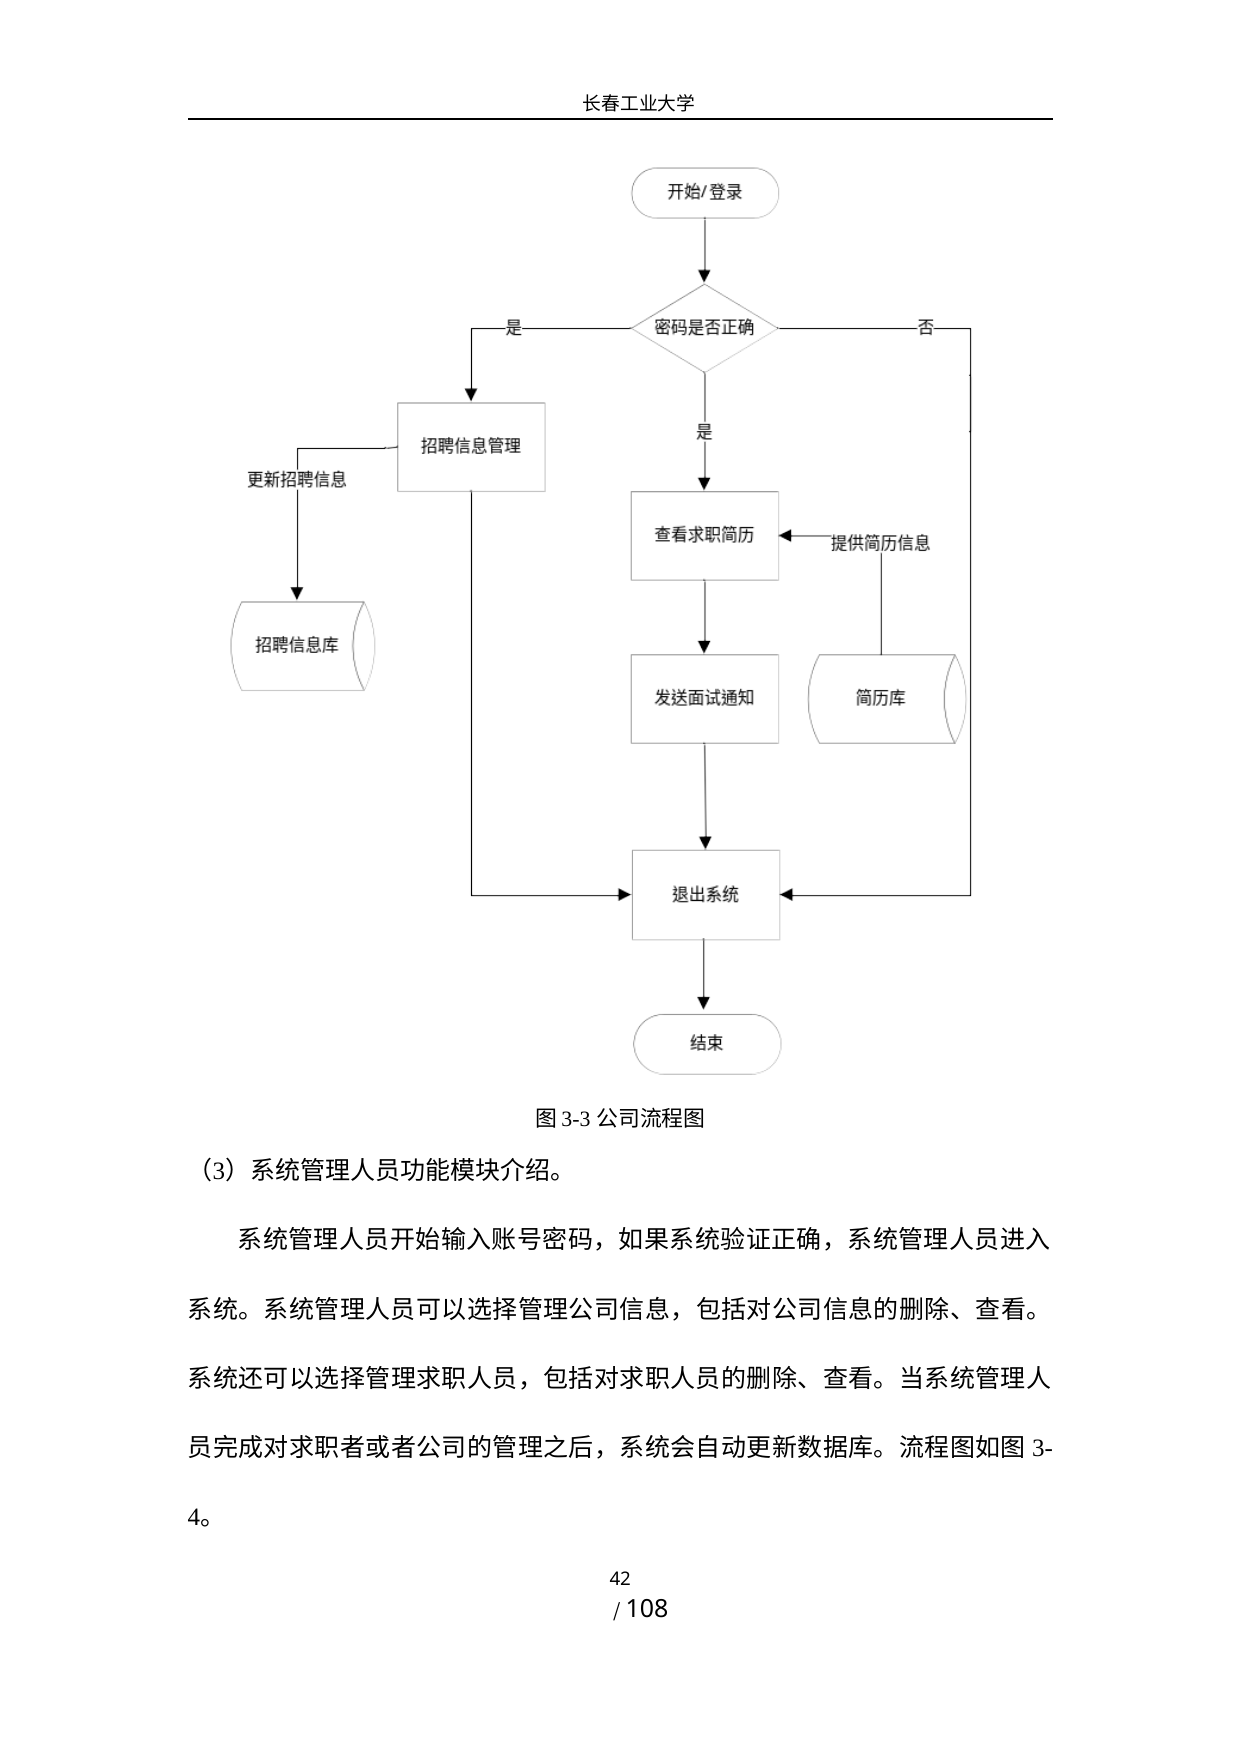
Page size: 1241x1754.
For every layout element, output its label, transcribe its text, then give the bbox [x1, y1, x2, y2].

text 系统管理人员开始输入账号密码，如果系统验证正确，系统管理人员进入系统。系统管理人员可以选择管理公司信息，包括对公司信息的删除、查看。系统还可以选择管理求职人员，包括对求职人员的删除、查看。当系统管理人员完成对求职者或者公司的管理之后，系统会自动更新数据库。流程图如图3-4。 [187, 1203, 1053, 1549]
text 图3-3 公司流程图 [187, 1100, 1053, 1134]
text （3）系统管理人员功能模块介绍。 [187, 1134, 1053, 1203]
